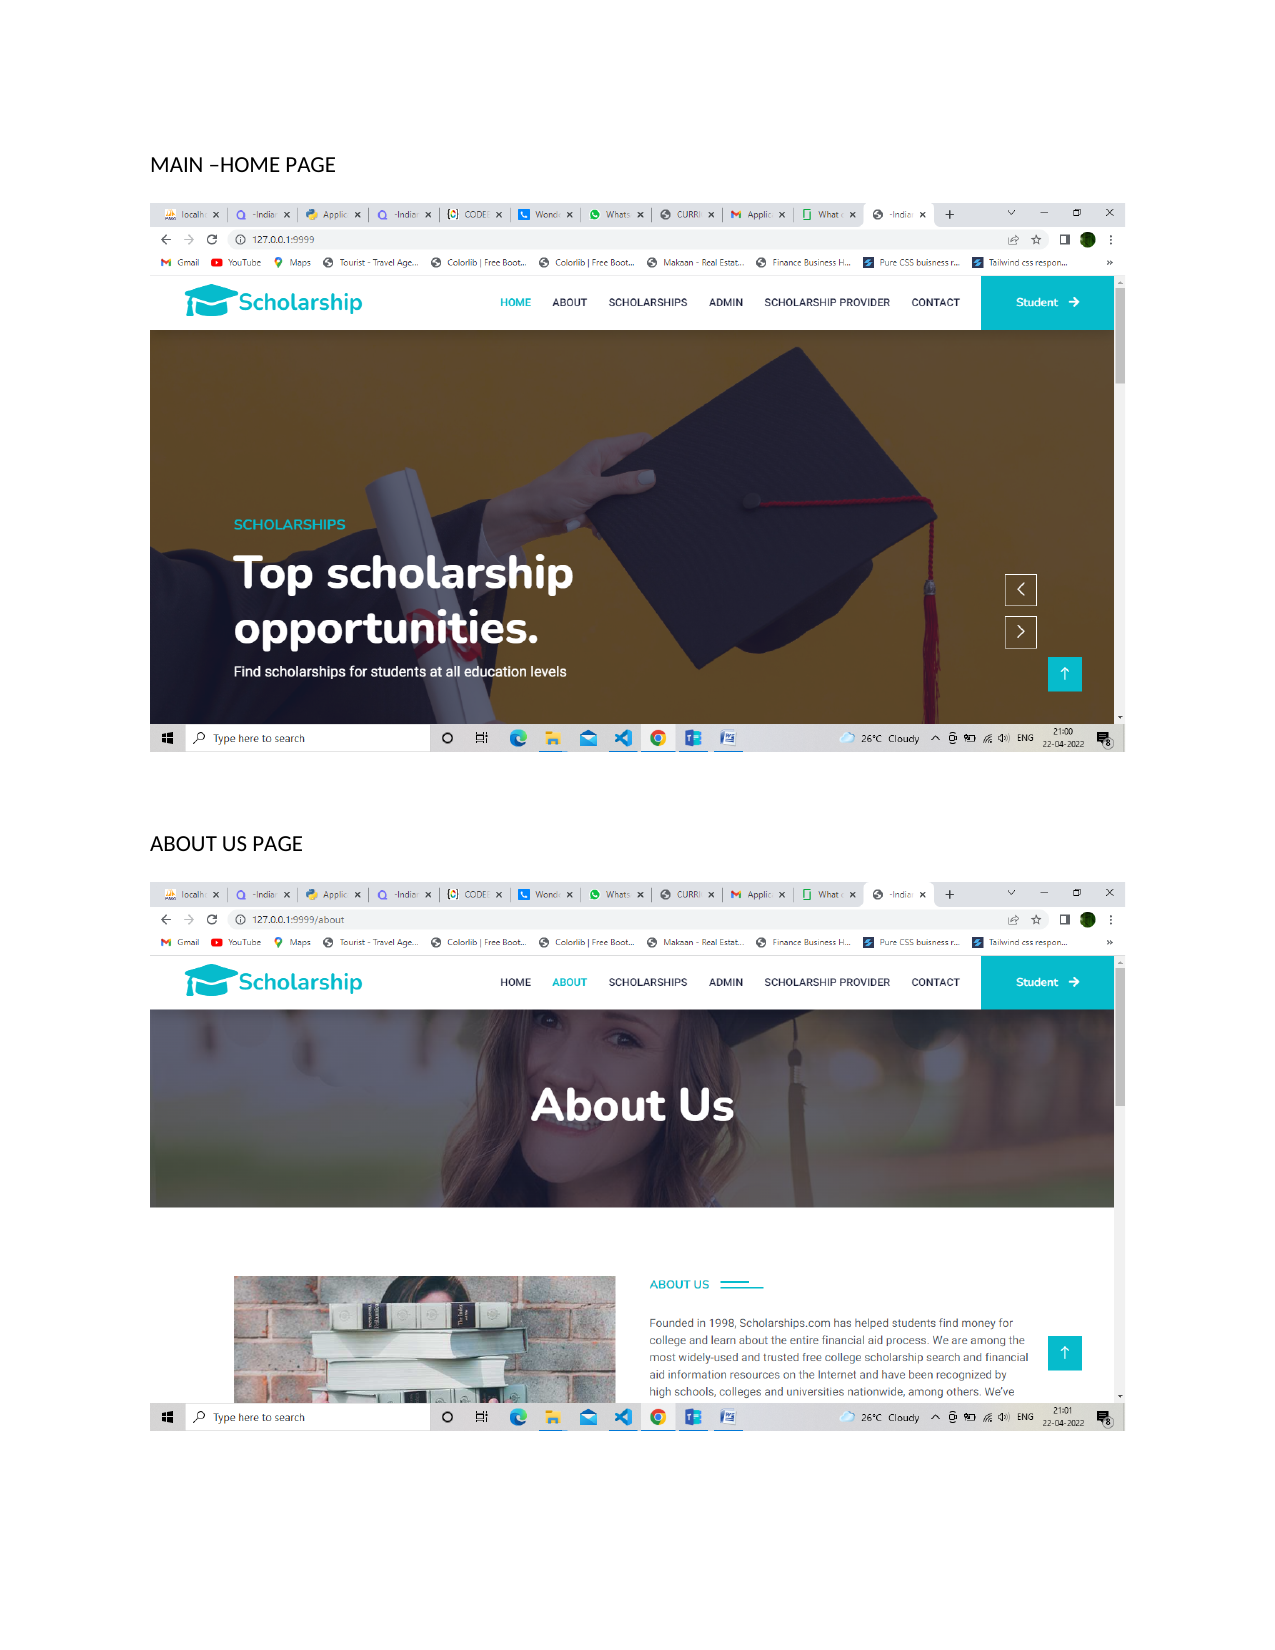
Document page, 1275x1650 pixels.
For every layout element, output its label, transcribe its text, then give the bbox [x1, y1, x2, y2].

text ABOUT US PAGE [150, 829, 1125, 857]
text MAIN –HOME PAGE [150, 150, 1125, 178]
picture [150, 203, 1125, 752]
picture [150, 882, 1125, 1431]
